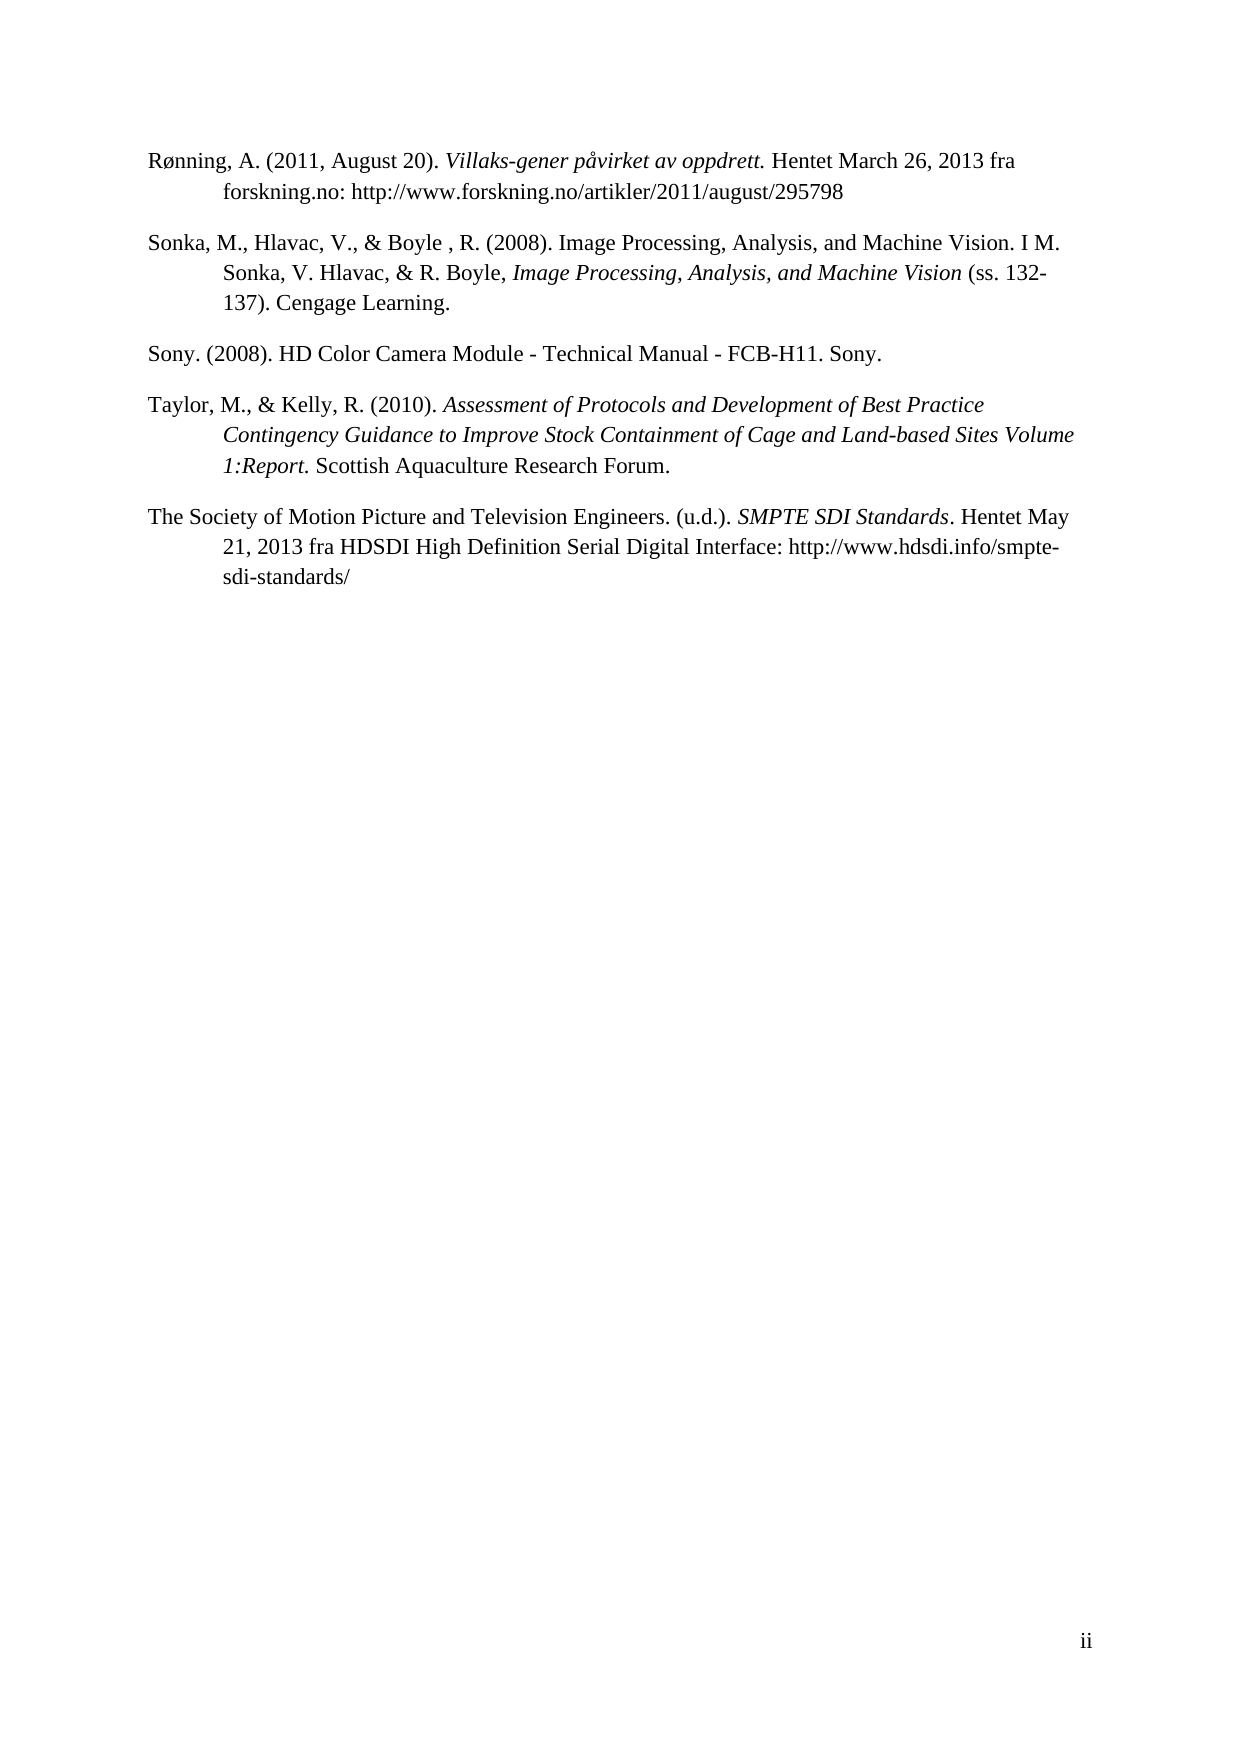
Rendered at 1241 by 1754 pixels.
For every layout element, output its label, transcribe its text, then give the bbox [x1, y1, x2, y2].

text Rønning, A. (2011, August 20). Villaks-gener påvirket av oppdrett. Hentet March 26, 2013 fra forskning.no: http://www.forskning.no/artikler/2011/august/295798 [148, 148, 1093, 204]
text The Society of Motion Picture and Television Engineers. (u.d.). SMPTE SDI Standards. Hentet May 21, 2013 fra HDSDI High Definition Serial Digital Interface: http://www.hdsdi.info/smpte-sdi-standards/ [148, 503, 1093, 589]
text Sonka, M., Hlavac, V., & Boyle , R. (2008). Image Processing, Analysis, and Machine Vision. I M. Sonka, V. Hlavac, & R. Boyle, Image Processing, Analysis, and Machine Vision (ss. 132-137). Cengage Learning. [148, 229, 1093, 316]
text Taylor, M., & Kelly, R. (2010). Assessment of Protocols and Development of Best Practice Contingency Guidance to Improve Stock Containment of Cage and Land-based Sites Volume 1:Report. Scottish Aquaculture Research Forum. [148, 391, 1093, 478]
text Sony. (2008). HD Color Camera Module - Technical Manual - FCB-H11. Sony. [148, 340, 1093, 367]
